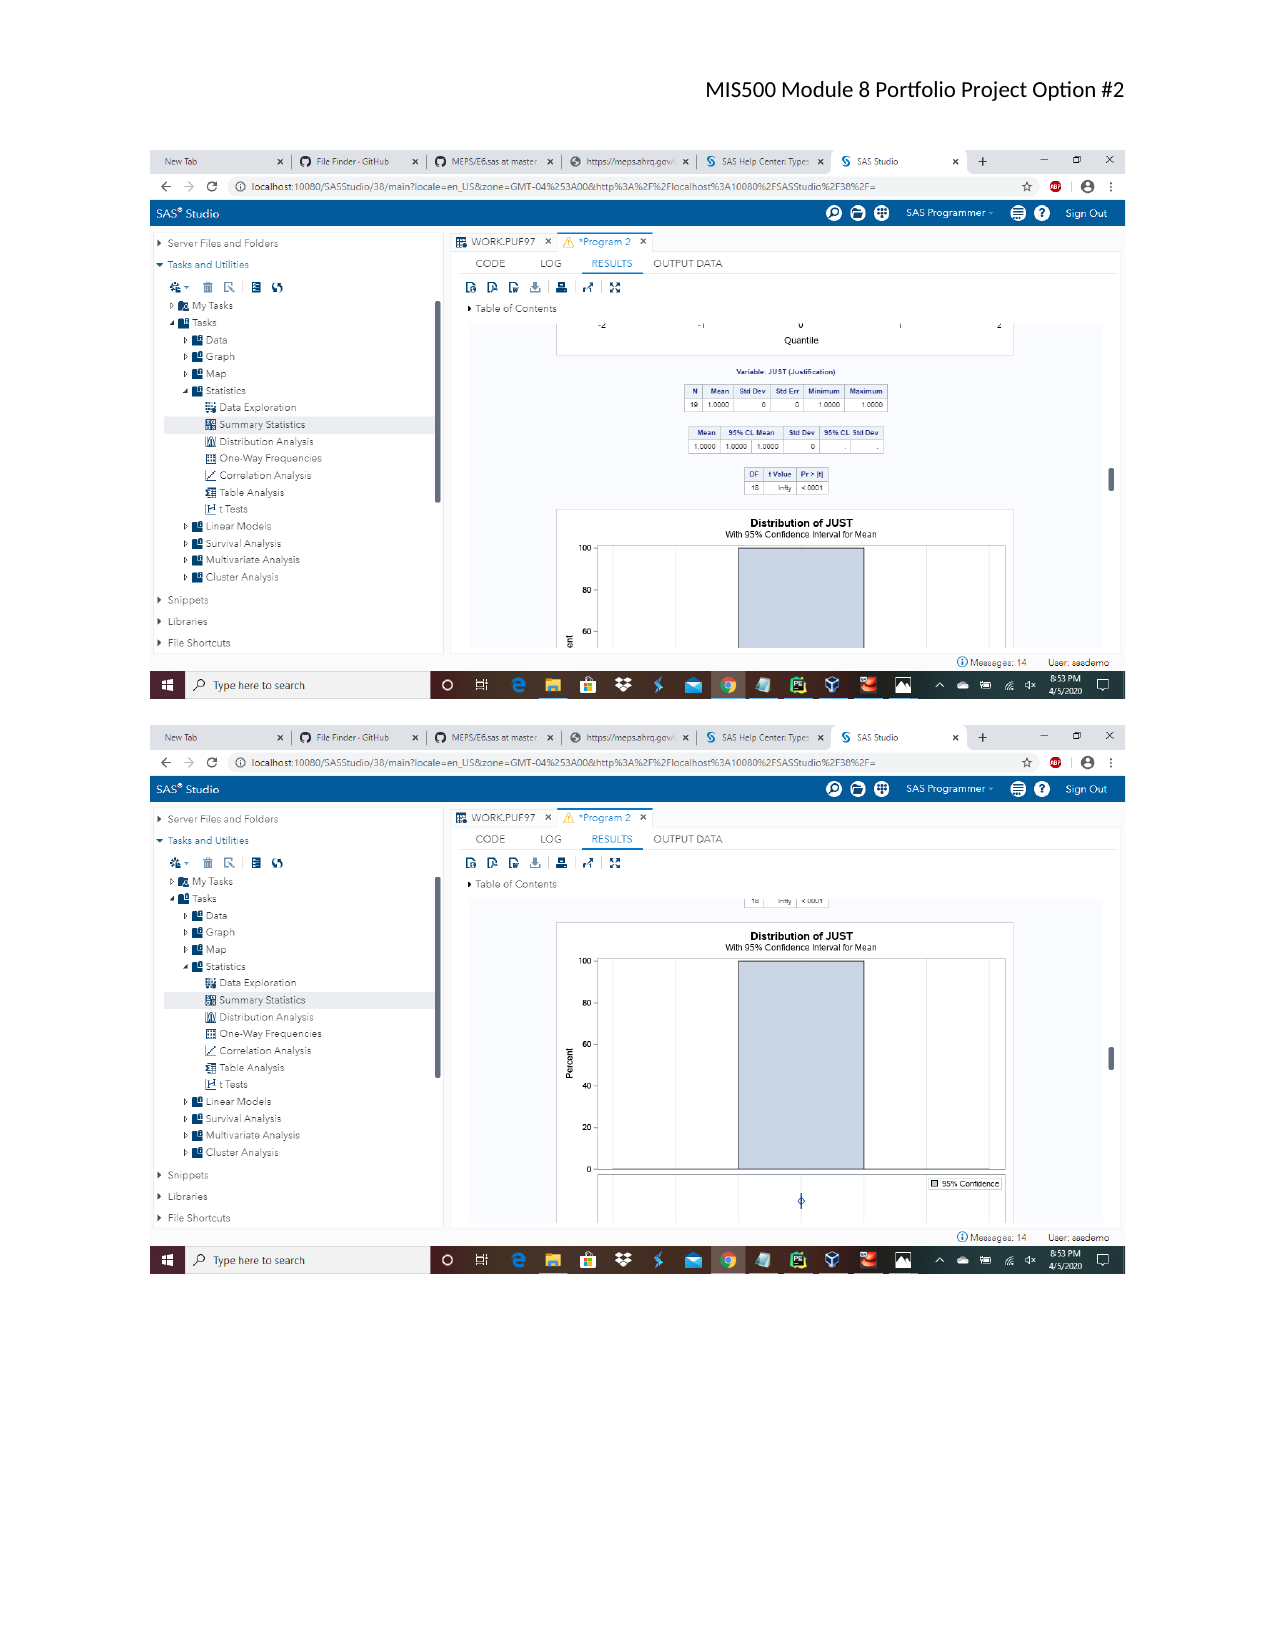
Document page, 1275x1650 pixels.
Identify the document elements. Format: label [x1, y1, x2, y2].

picture [150, 150, 1125, 699]
picture [150, 725, 1125, 1274]
